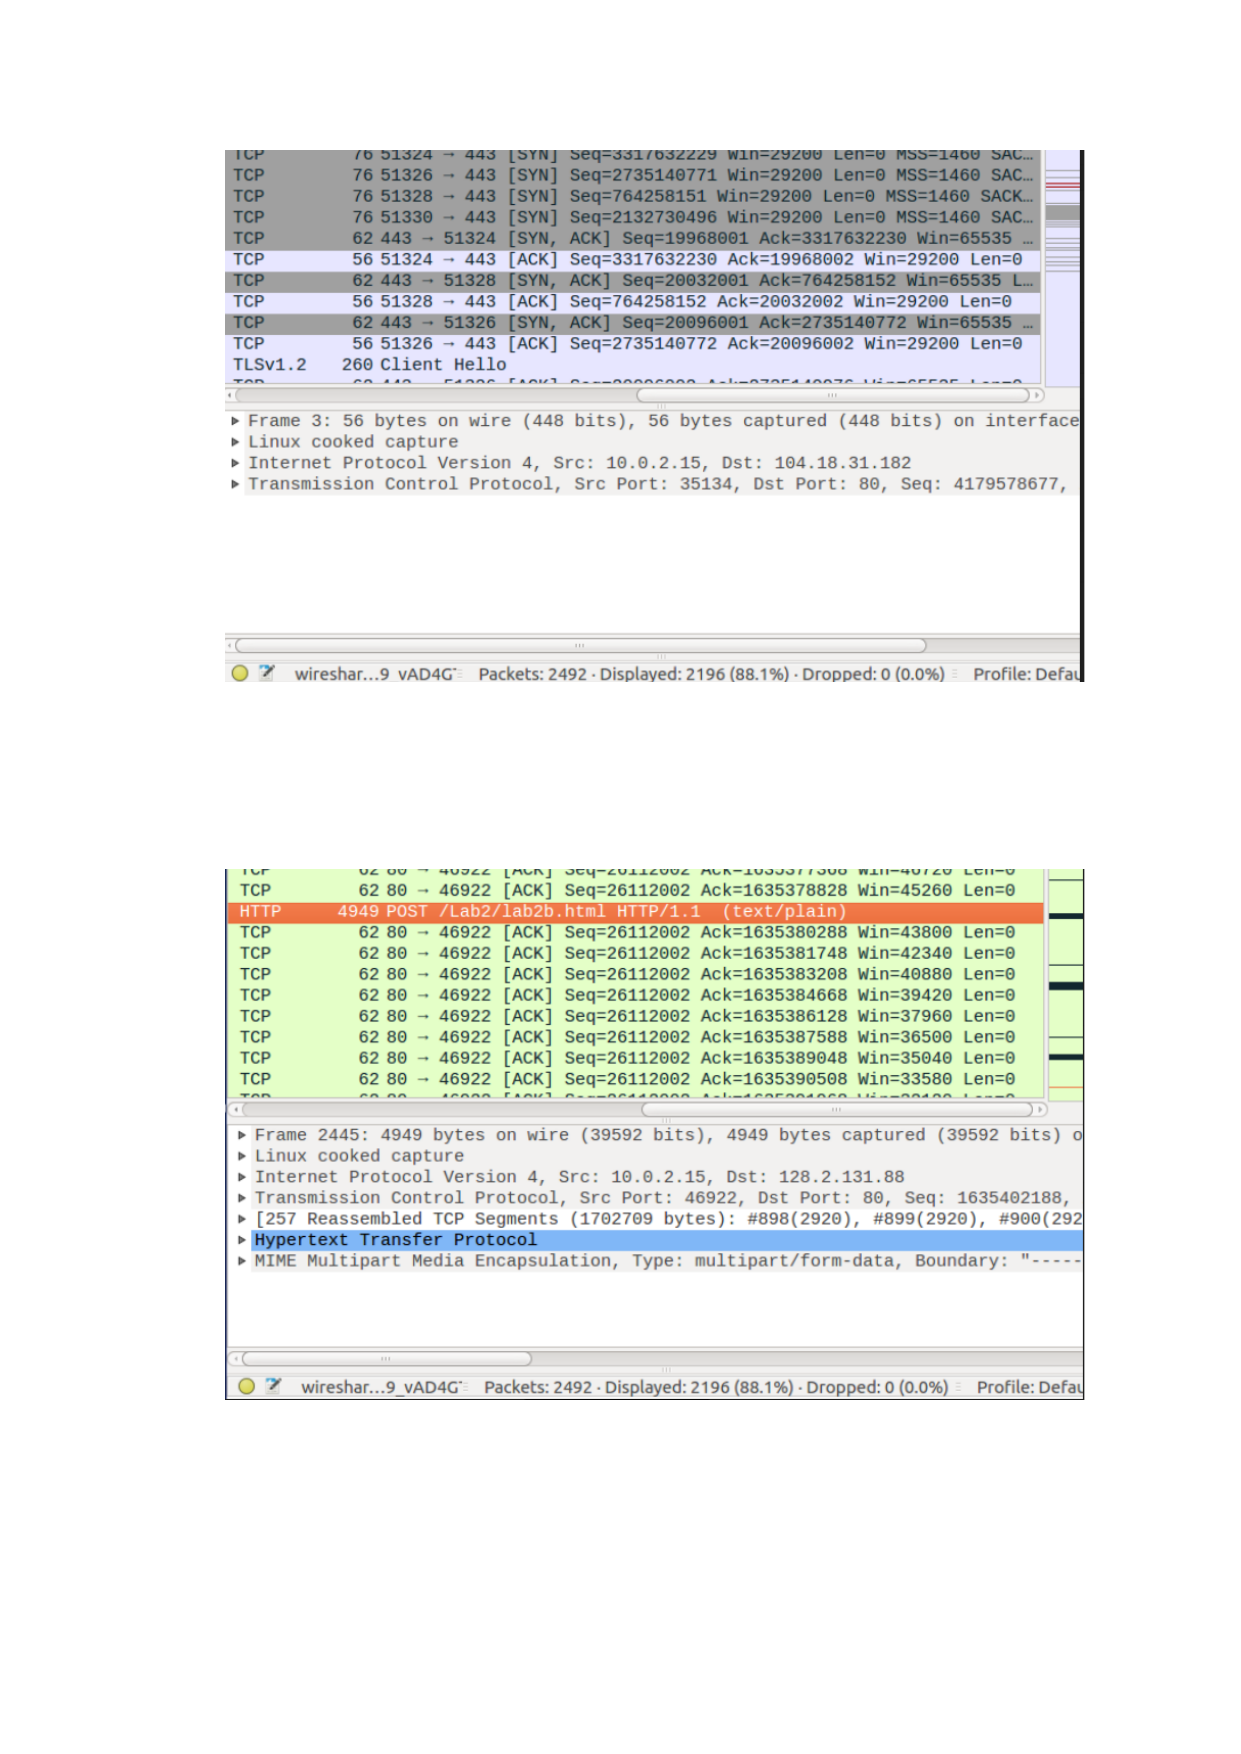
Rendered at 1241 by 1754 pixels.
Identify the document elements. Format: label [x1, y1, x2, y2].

picture [225, 150, 1085, 682]
picture [225, 869, 1085, 1400]
